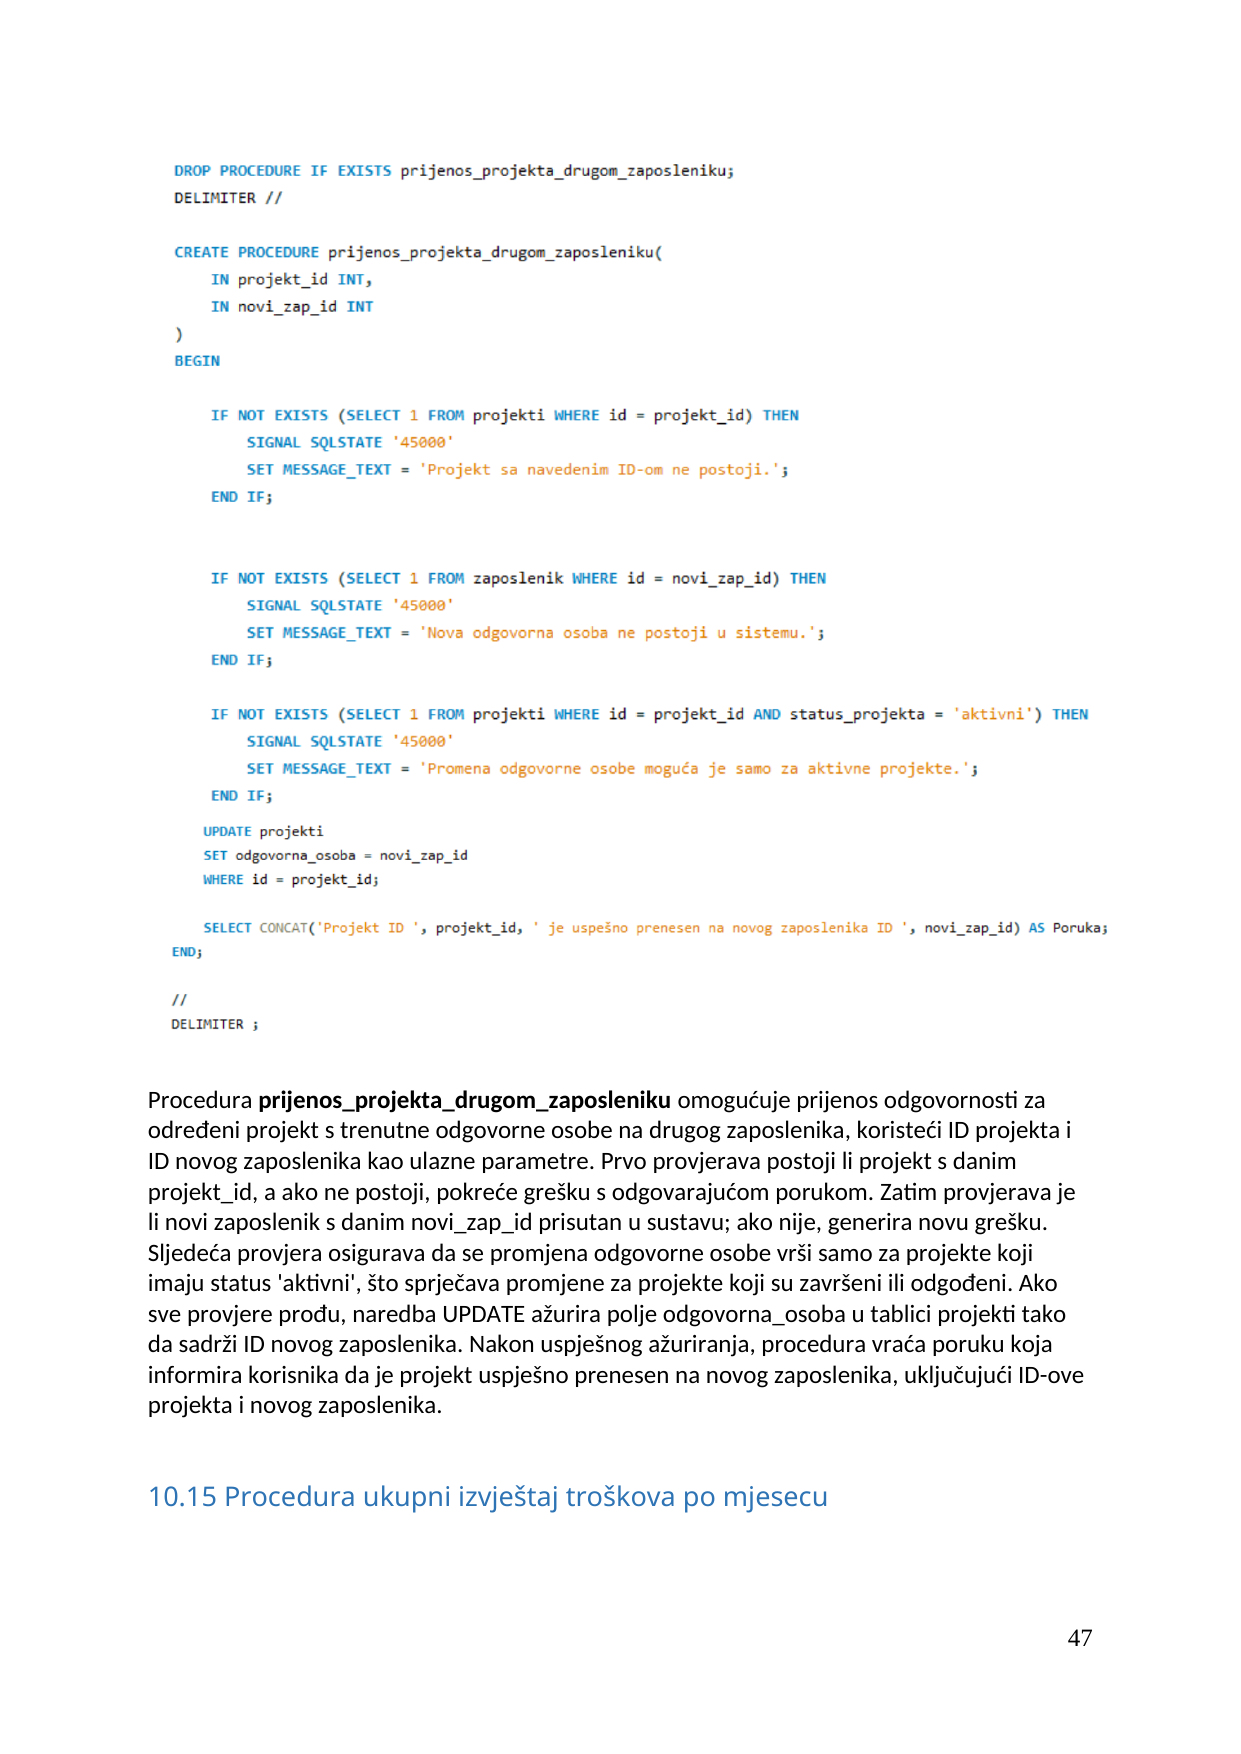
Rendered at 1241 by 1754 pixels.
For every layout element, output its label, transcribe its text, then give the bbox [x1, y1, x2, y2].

subtitle 10.15 Procedura ukupni izvještaj troškova po mjesecu [148, 1478, 1093, 1515]
text Procedura prijenos_projekta_drugom_zaposleniku omogućuje prijenos odgovornosti za određeni projekt s trenutne odgovorne osobe na drugog zaposlenika, koristeći ID projekta i ID novog zaposlenika kao ulazne parametre. Prvo provjerava postoji li projekt s danim projekt_id, a ako ne postoji, pokreće grešku s odgovarajućom porukom. Zatim provjerava je li novi zaposlenik s danim novi_zap_id prisutan u sustavu; ako nije, generira novu grešku. Sljedeća provjera osigurava da se promjena odgovorne osobe vrši samo za projekte koji imaju status 'aktivni', što sprječava promjene za projekte koji su završeni ili odgođeni. Ako sve provjere prođu, naredba UPDATE ažurira polje odgovorna_osoba u tablici projekti tako da sadrži ID novog zaposlenika. Nakon uspješnog ažuriranja, procedura vraća poruku koja informira korisnika da je projekt uspješno prenesen na novog zaposlenika, uključujući ID-ove projekta i novog zaposlenika. [148, 1084, 1093, 1420]
